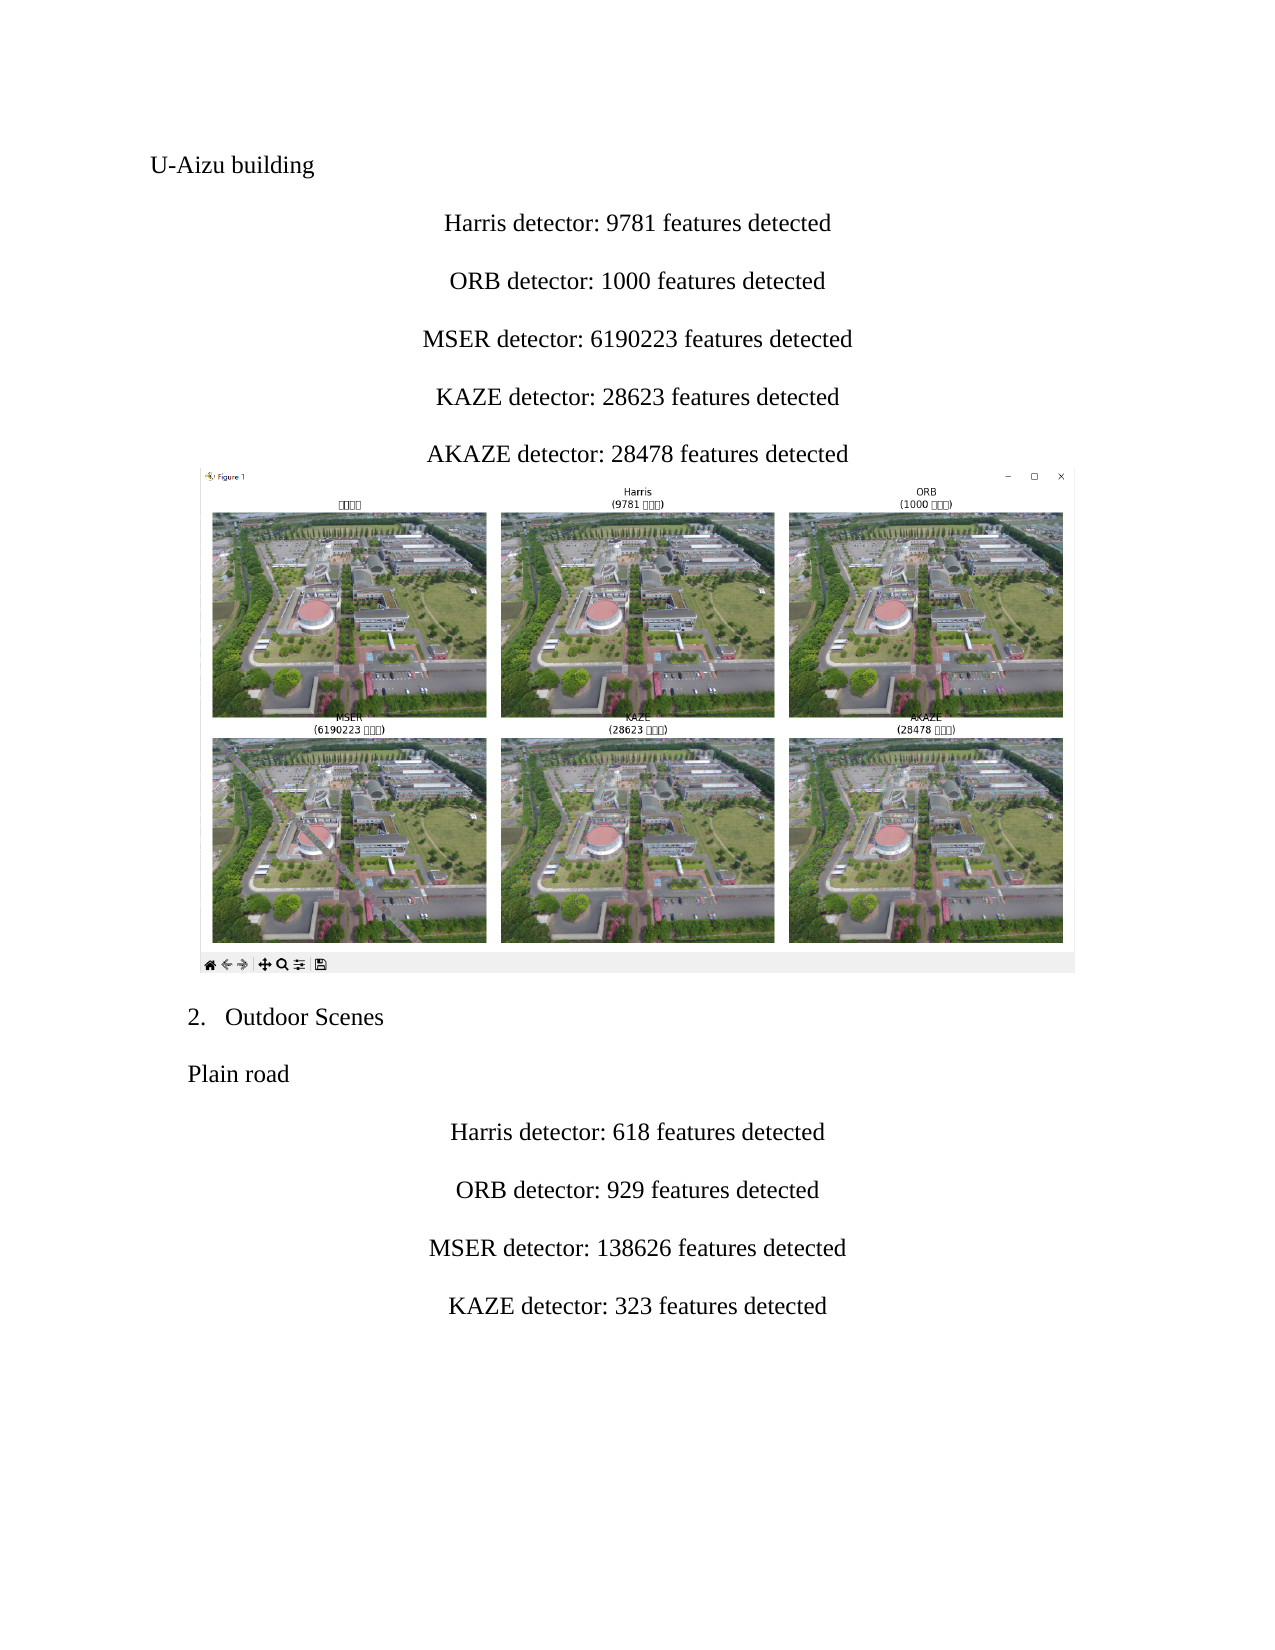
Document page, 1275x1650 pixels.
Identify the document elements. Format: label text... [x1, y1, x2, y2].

text ORB detector: 1000 features detected [150, 266, 1125, 294]
text Plain road [187, 1059, 1125, 1088]
text Harris detector: 618 features detected [150, 1117, 1125, 1146]
text MSER detector: 138626 features detected [150, 1233, 1125, 1262]
text U-Aizu building [150, 150, 1125, 179]
text KAZE detector: 28623 features detected [150, 382, 1125, 410]
picture [200, 468, 1075, 973]
text MSER detector: 6190223 features detected [150, 324, 1125, 352]
text Harris detector: 9781 features detected [150, 208, 1125, 237]
text ORB detector: 929 features detected [150, 1175, 1125, 1204]
text KAZE detector: 323 features detected [150, 1291, 1125, 1320]
list Outdoor Scenes [187, 1002, 1125, 1030]
